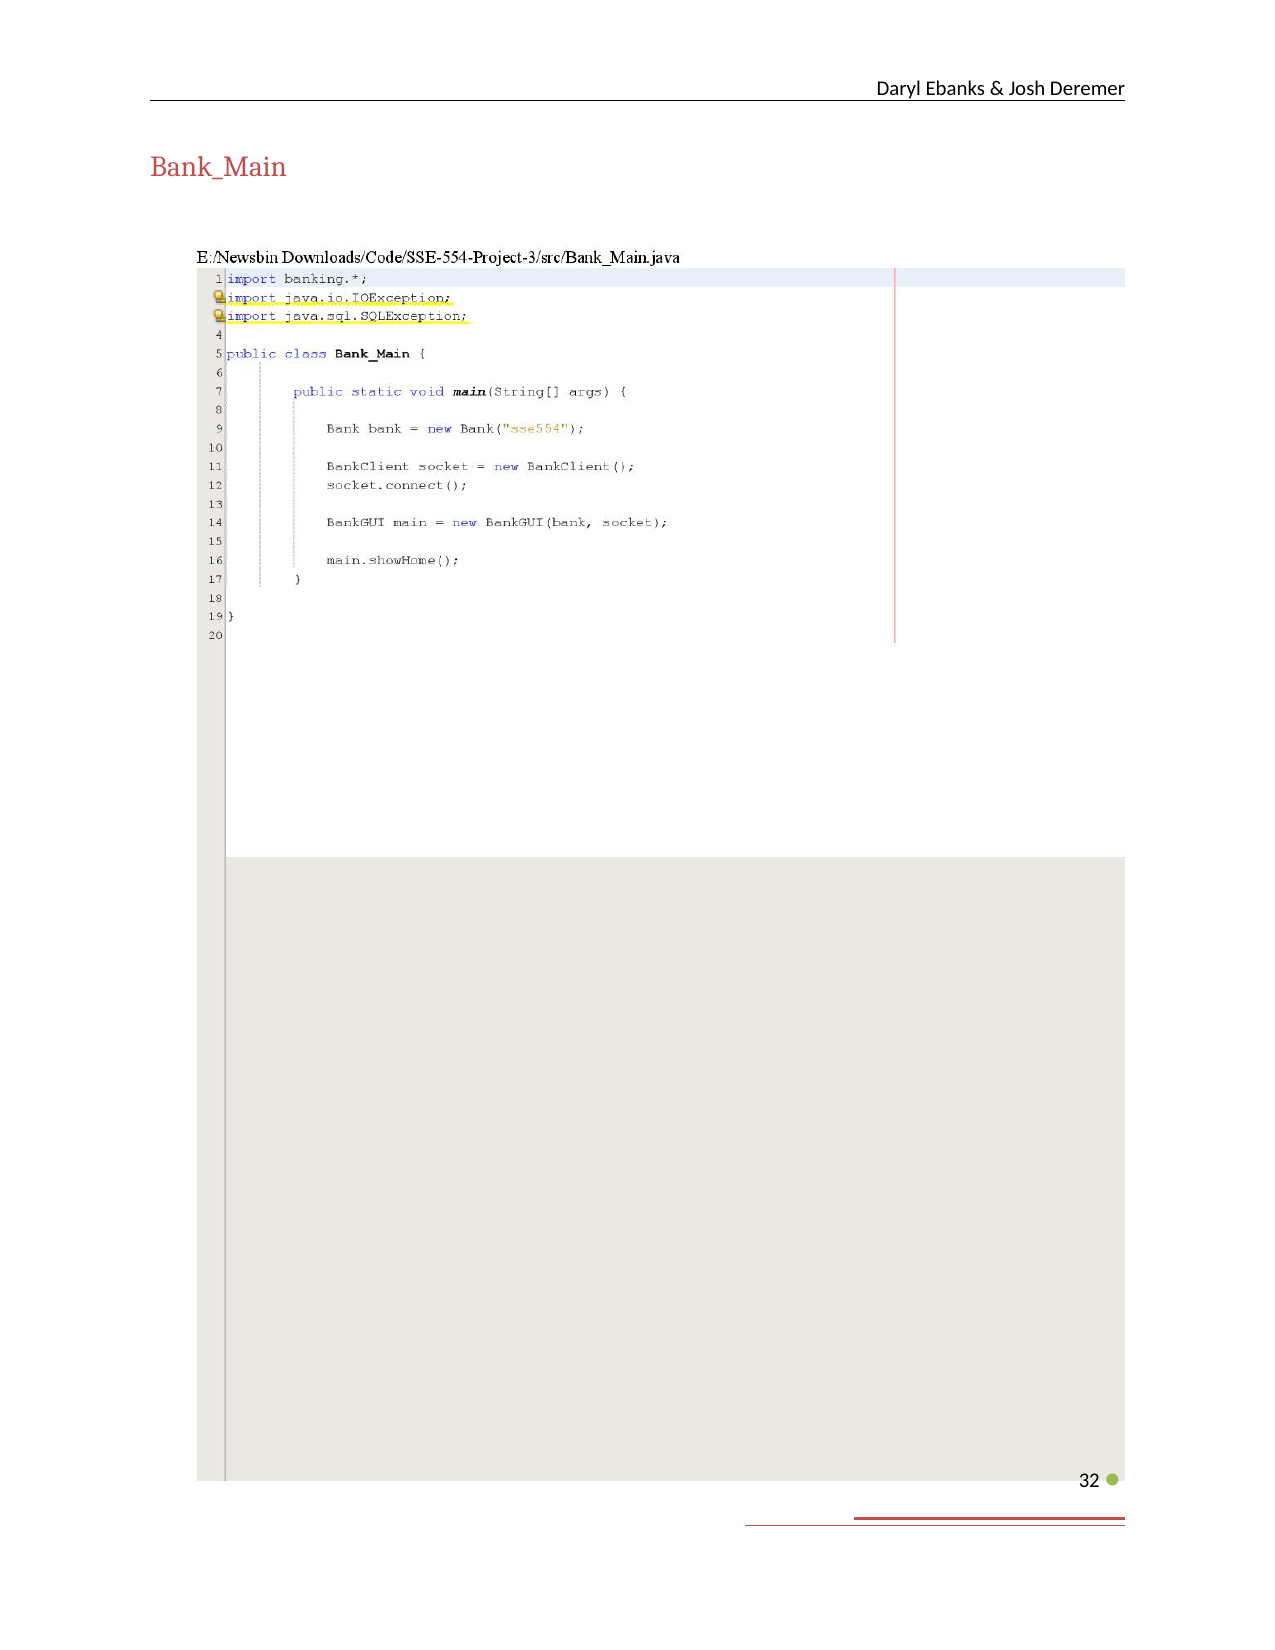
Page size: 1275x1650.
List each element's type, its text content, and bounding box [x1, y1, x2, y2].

subtitle Bank_Main [150, 150, 1125, 183]
picture [135, 185, 1186, 1544]
